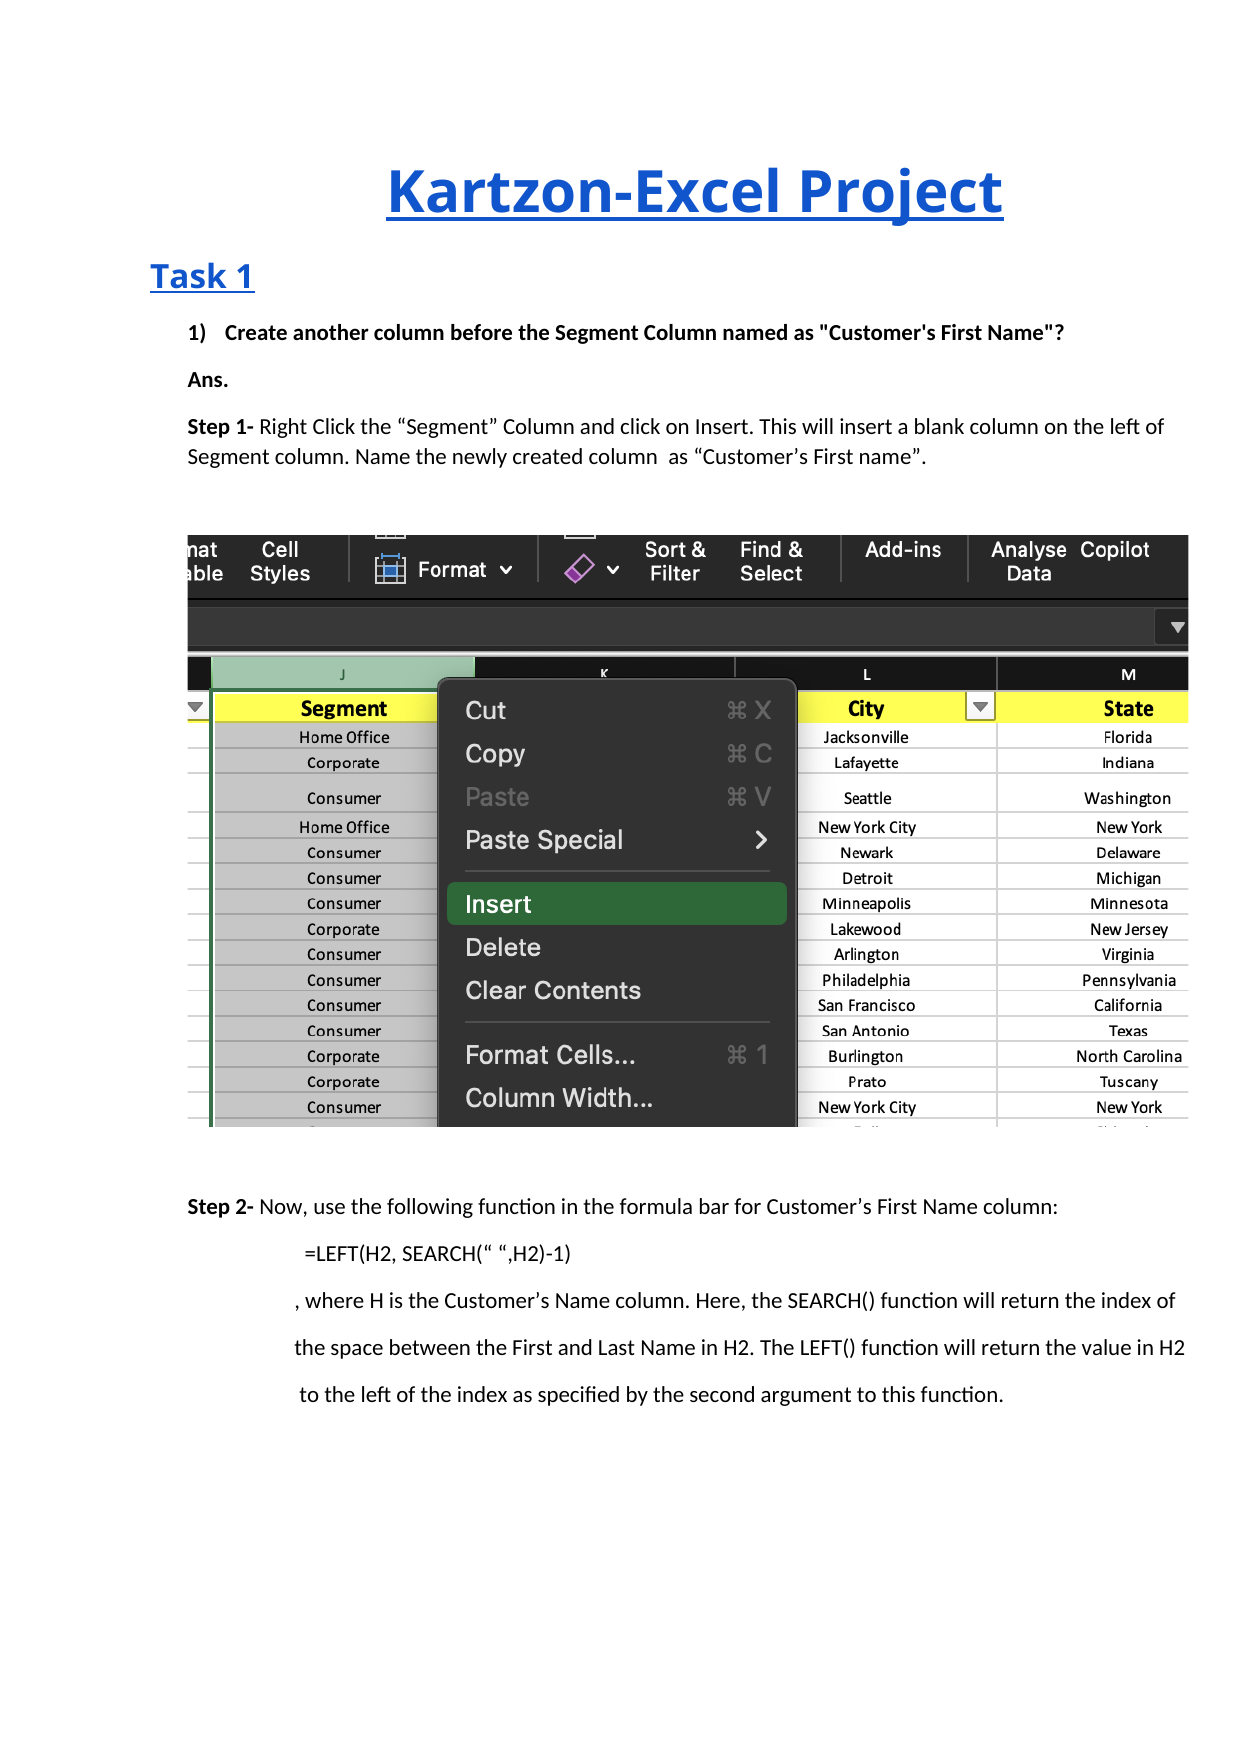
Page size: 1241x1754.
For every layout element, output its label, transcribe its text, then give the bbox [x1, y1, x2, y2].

text , where H is the Customer’s Name column. Here, the SEARCH() function will return the index of [150, 1286, 1240, 1314]
text Task 1 [150, 252, 1240, 298]
text Kartzon-Excel Project [150, 150, 1240, 229]
text =LEFT(H2, SEARCH(“ “,H2)-1) [150, 1239, 1240, 1267]
text to the left of the index as specified by the second argument to this function. [150, 1380, 1240, 1408]
text the space between the First and Last Name in H2. The LEFT() function will return the value in H2 [150, 1333, 1240, 1361]
text Step 1- Right Click the “Segment” Column and click on Insert. This will insert a blank column on the left of Segment column. Name the newly created column as “Customer’s First name”. [187, 412, 1240, 470]
text Step 2- Now, use the following function in the formula bar for Customer’s First Name column: [187, 1192, 1240, 1220]
picture [187, 535, 1189, 1127]
text Ans. [187, 365, 1240, 393]
list Create another column before the Segment Column named as "Customer's First Name"? [187, 318, 1240, 346]
